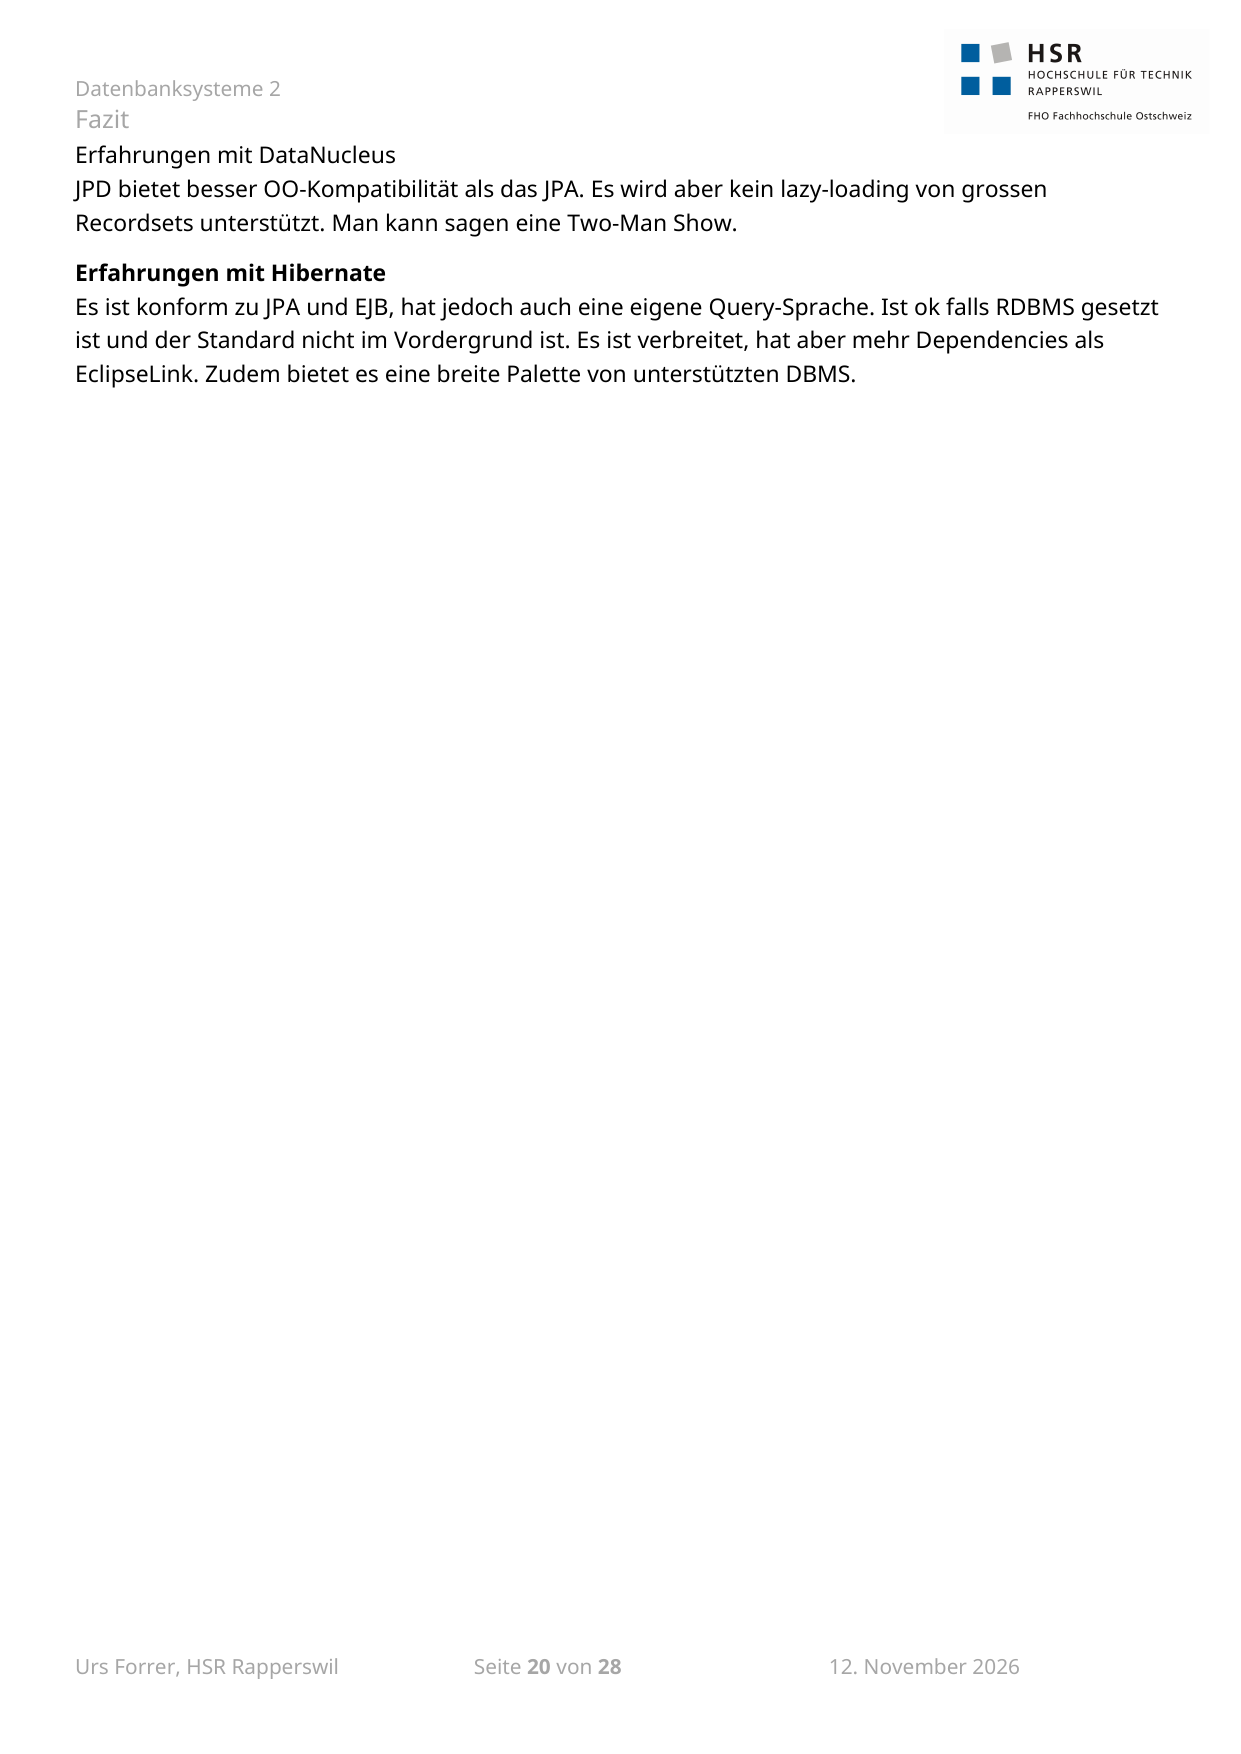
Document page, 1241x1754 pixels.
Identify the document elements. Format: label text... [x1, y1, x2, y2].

subtitle Fazit [75, 102, 1165, 136]
picture [943, 29, 1210, 134]
text Erfahrungen mit DataNucleus JPD bietet besser OO-Kompatibilität als das JPA. Es wird aber kein lazy-loading von grossen Recordsets unterstützt. Man kann sagen eine Two-Man Show. [75, 139, 1165, 238]
text Erfahrungen mit Hibernate Es ist konform zu JPA und EJB, hat jedoch auch eine eigene Query-Sprache. Ist ok falls RDBMS gesetzt ist und der Standard nicht im Vordergrund ist. Es ist verbreitet, hat aber mehr Dependencies als EclipseLink. Zudem bietet es eine breite Palette von unterstützten DBMS. [75, 257, 1165, 389]
